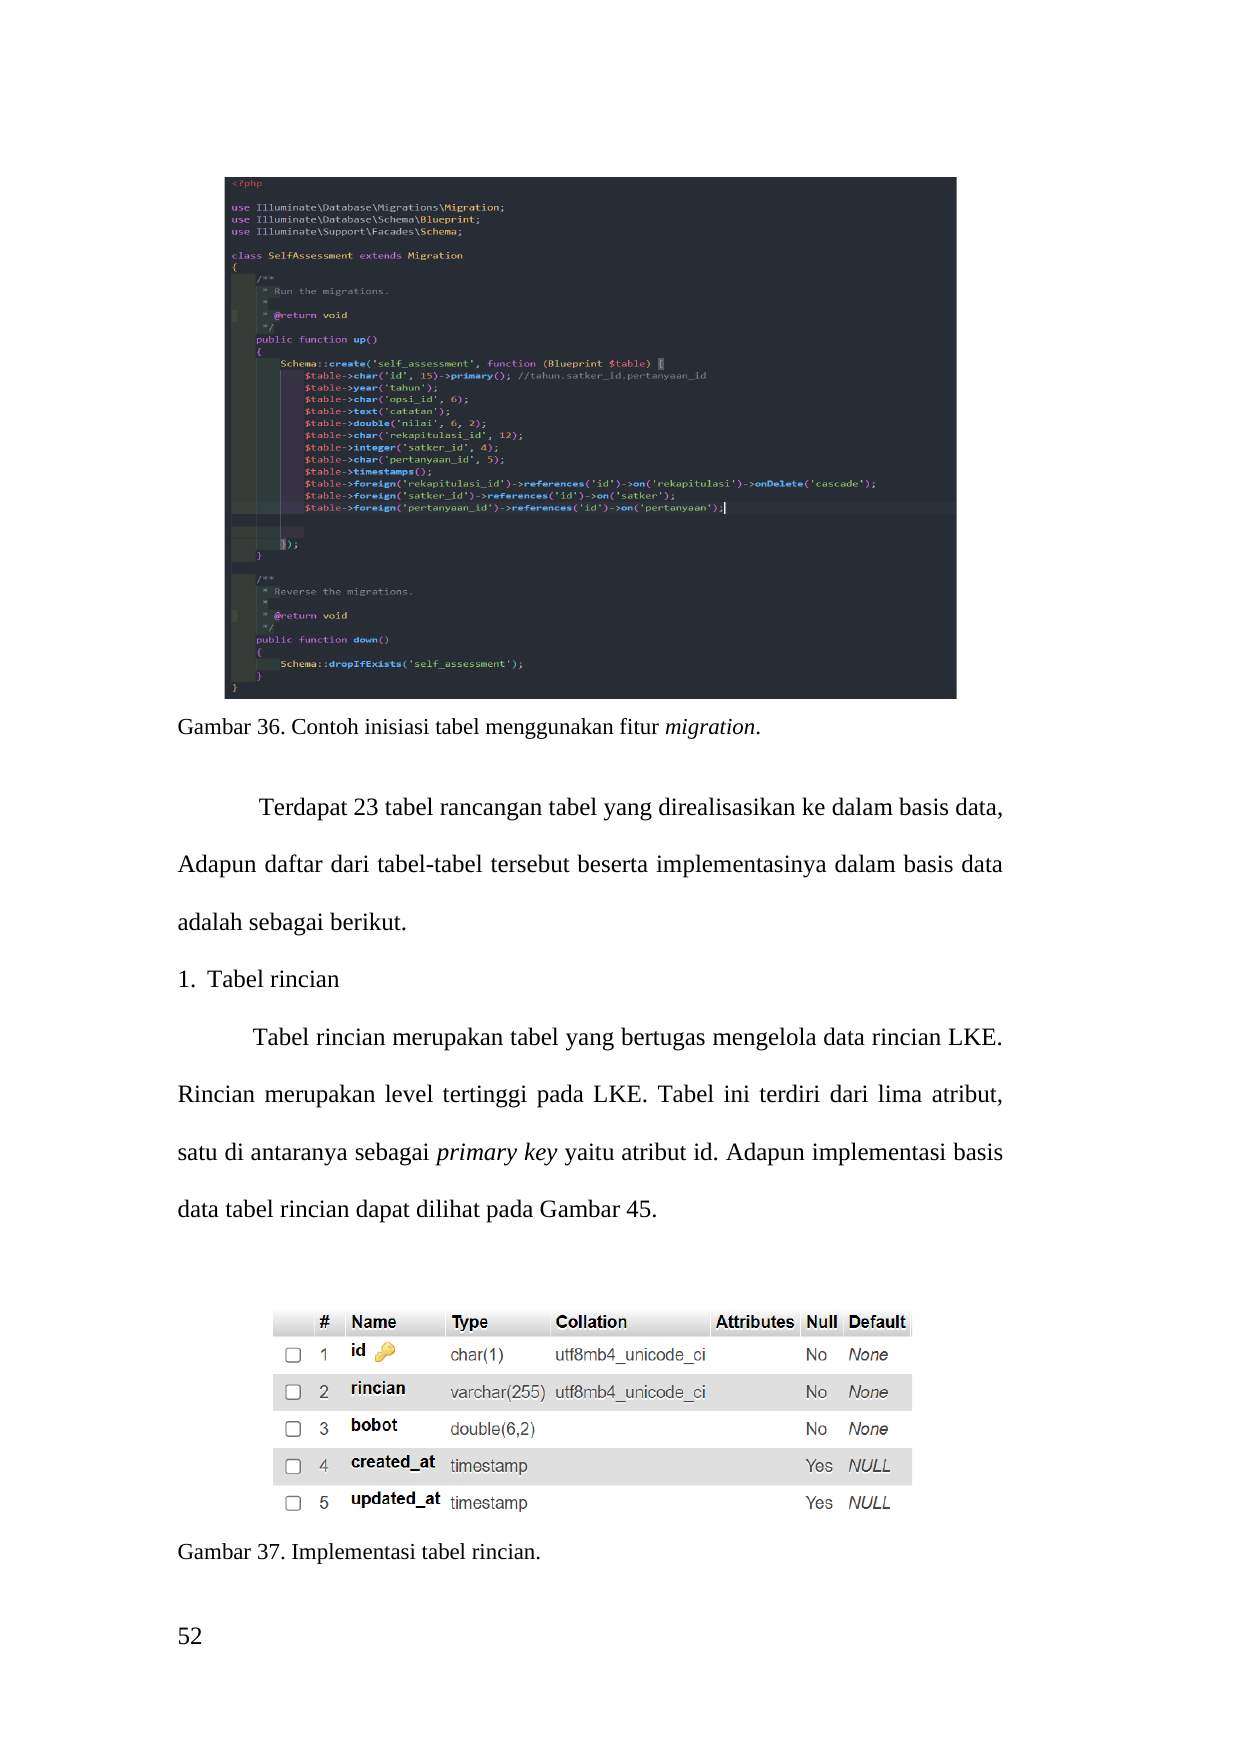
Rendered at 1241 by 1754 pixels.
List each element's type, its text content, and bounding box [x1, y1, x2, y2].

text Tabel rincian merupakan tabel yang bertugas mengelola data rincian LKE. Rincian merupakan level tertinggi pada LKE. Tabel ini terdiri dari lima atribut, satu di antaranya sebagai primary key yaitu atribut id. Adapun implementasi basis data tabel rincian dapat dilihat pada Gambar 45. [177, 1022, 1004, 1223]
text Terdapat 23 tabel rancangan tabel yang direalisasikan ke dalam basis data, Adapun daftar dari tabel-tabel tersebut beserta implementasinya dalam basis data adalah sebagai berikut. [177, 792, 1004, 936]
text Gambar 37. Implementasi tabel rincian. [177, 1538, 1004, 1564]
text Gambar 36. Contoh inisiasi tabel menggunakan fitur migration. [177, 713, 1004, 739]
picture [224, 177, 957, 699]
list Tabel rincian [177, 964, 1004, 993]
picture [268, 1301, 913, 1539]
